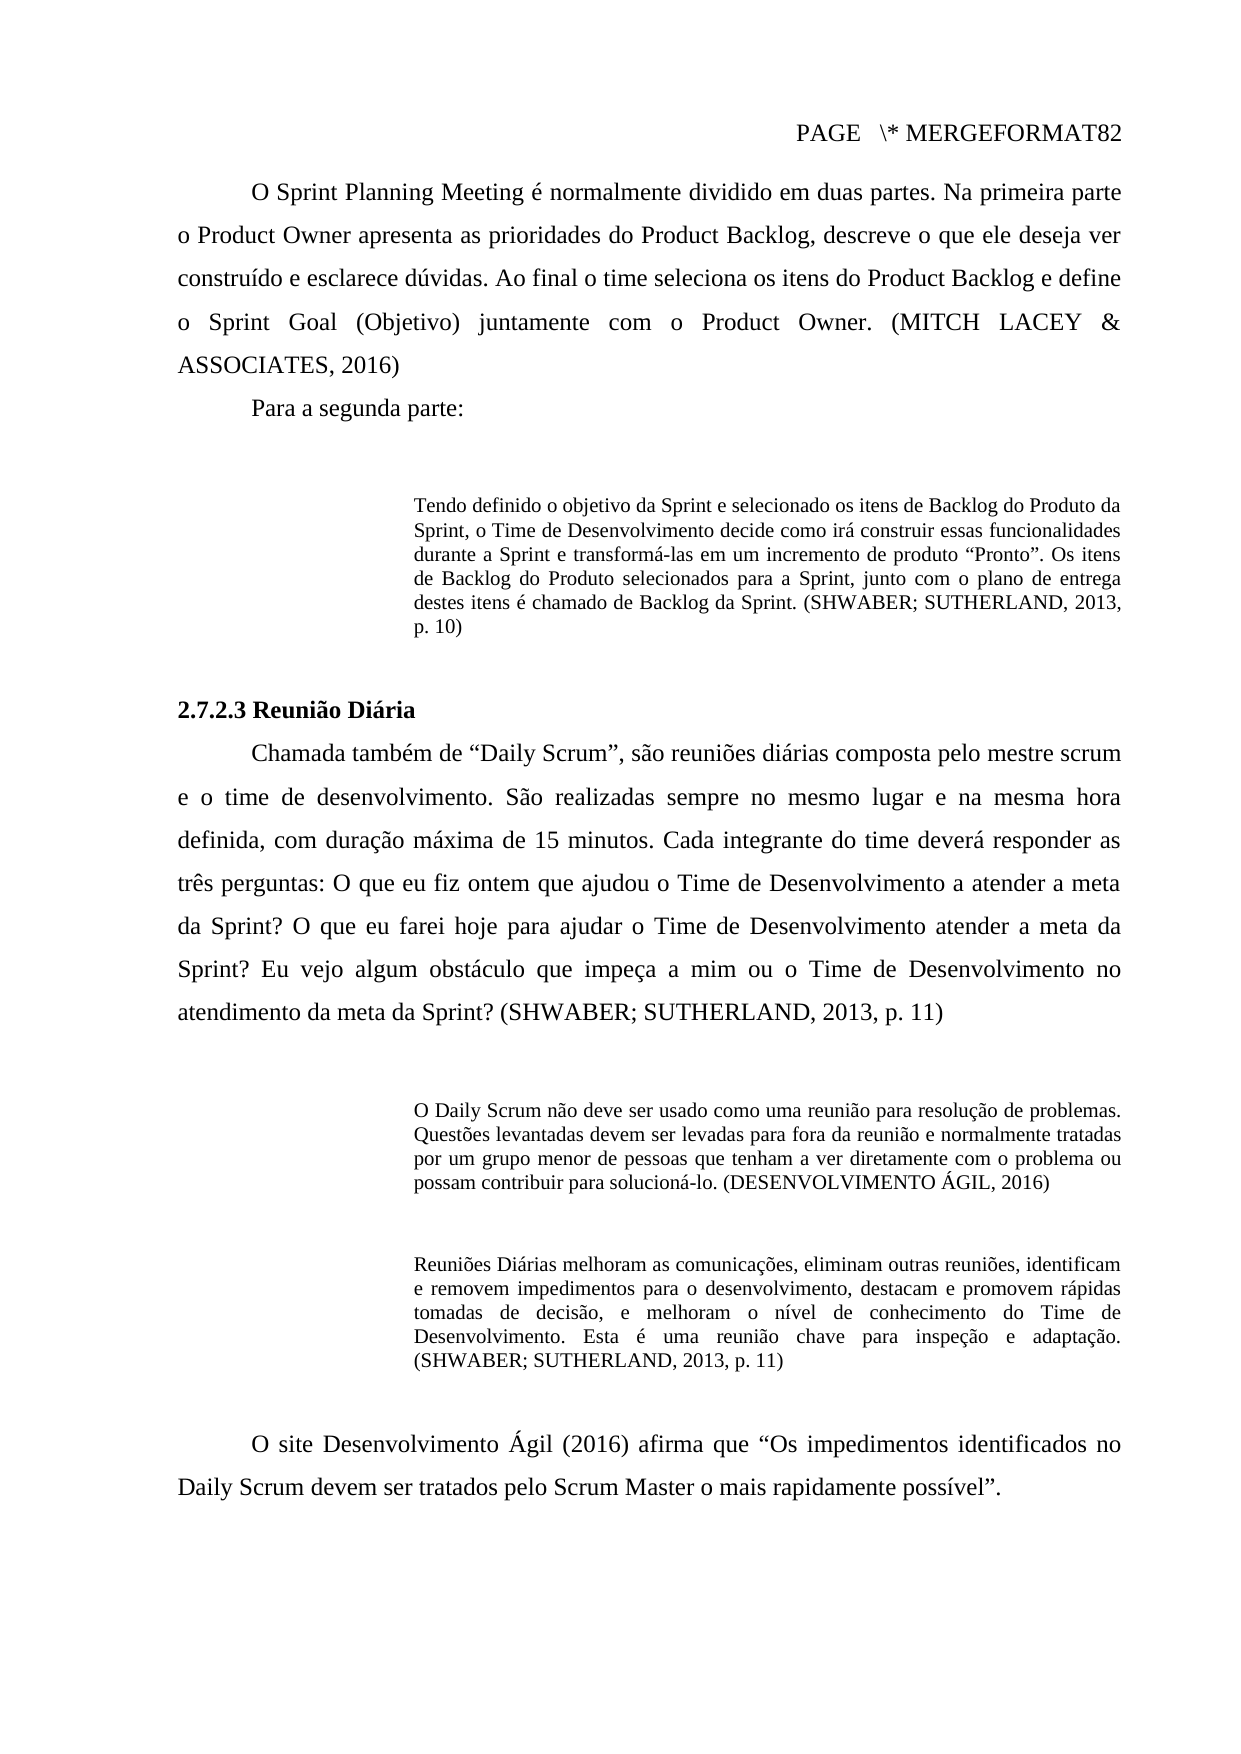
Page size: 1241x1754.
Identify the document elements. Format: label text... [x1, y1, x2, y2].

subtitle Reunião Diária [177, 695, 1122, 724]
text Chamada também de “Daily Scrum”, são reuniões diárias composta pelo mestre scrum e o time de desenvolvimento. São realizadas sempre no mesmo lugar e na mesma hora definida, com duração máxima de 15 minutos. Cada integrante do time deverá responder as três perguntas: O que eu fiz ontem que ajudou o Time de Desenvolvimento a atender a meta da Sprint? O que eu farei hoje para ajudar o Time de Desenvolvimento atender a meta da Sprint? Eu vejo algum obstáculo que impeça a mim ou o Time de Desenvolvimento no atendimento da meta da Sprint? (SHWABER; SUTHERLAND, 2013, p. 11) [177, 738, 1122, 1026]
text O Daily Scrum não deve ser usado como uma reunião para resolução de problemas. Questões levantadas devem ser levadas para fora da reunião e normalmente tratadas por um grupo menor de pessoas que tenham a ver diretamente com o problema ou possam contribuir para solucioná-lo. (DESENVOLVIMENTO ÁGIL, 2016) [413, 1098, 1122, 1194]
text Para a segunda parte: [177, 393, 1122, 422]
text Tendo definido o objetivo da Sprint e selecionado os itens de Backlog do Produto da Sprint, o Time de Desenvolvimento decide como irá construir essas funcionalidades durante a Sprint e transformá-las em um incremento de produto “Pronto”. Os itens de Backlog do Produto selecionados para a Sprint, junto com o plano de entrega destes itens é chamado de Backlog da Sprint. (SHWABER; SUTHERLAND, 2013, p. 10) [413, 493, 1122, 638]
text O Sprint Planning Meeting é normalmente dividido em duas partes. Na primeira parte o Product Owner apresenta as prioridades do Product Backlog, descreve o que ele deseja ver construído e esclarece dúvidas. Ao final o time seleciona os itens do Product Backlog e define o Sprint Goal (Objetivo) juntamente com o Product Owner. (MITCH LACEY & ASSOCIATES, 2016) [177, 177, 1122, 378]
text Reuniões Diárias melhoram as comunicações, eliminam outras reuniões, identificam e removem impedimentos para o desenvolvimento, destacam e promovem rápidas tomadas de decisão, e melhoram o nível de conhecimento do Time de Desenvolvimento. Esta é uma reunião chave para inspeção e adaptação. (SHWABER; SUTHERLAND, 2013, p. 11) [413, 1252, 1122, 1372]
text O site Desenvolvimento Ágil (2016) afirma que “Os impedimentos identificados no Daily Scrum devem ser tratados pelo Scrum Master o mais rapidamente possível”. [177, 1429, 1122, 1501]
